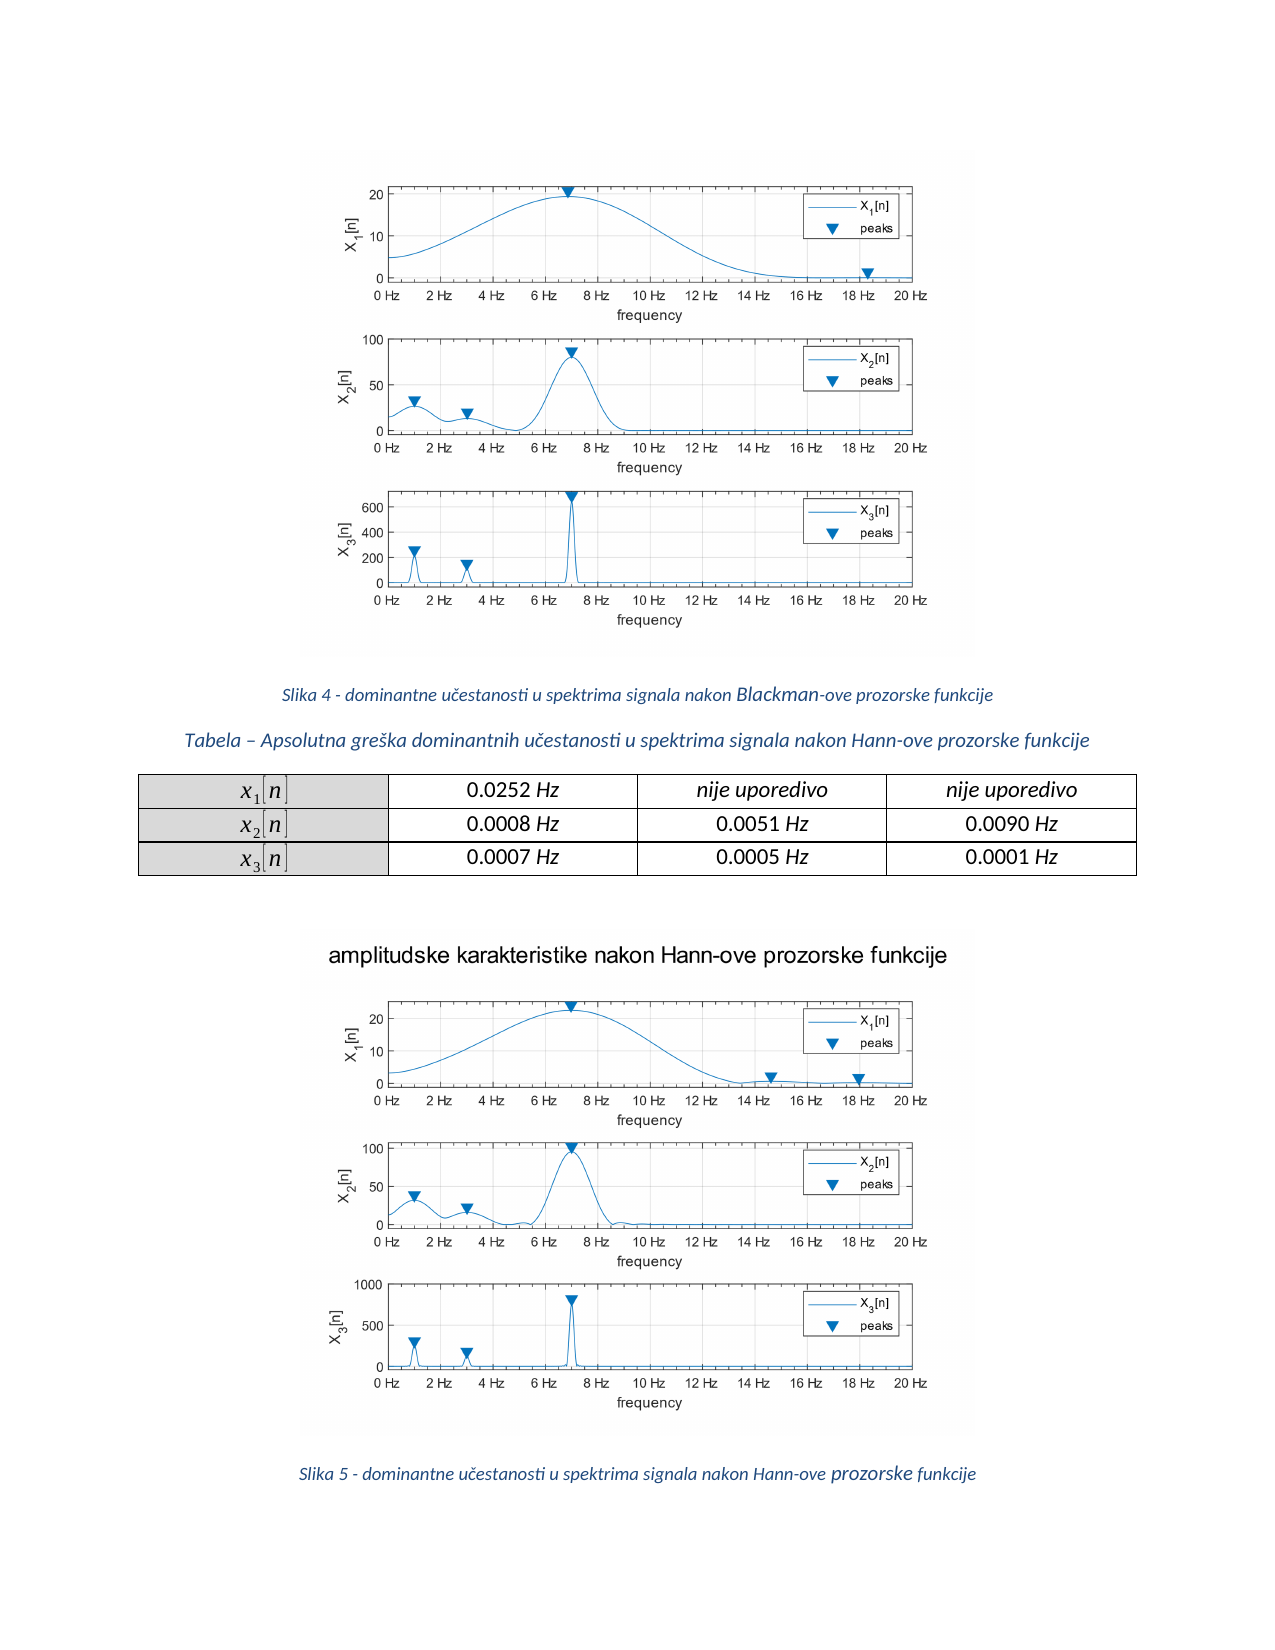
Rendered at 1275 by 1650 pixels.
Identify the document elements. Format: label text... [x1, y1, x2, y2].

table_header nije uporedivo [638, 775, 886, 808]
table_cell 0.0008 Hz [389, 809, 637, 841]
table_cell [139, 843, 388, 875]
picture [300, 929, 976, 1436]
text Tabela – Apsolutna greška dominantnih učestanosti u spektrima signala nakon Hann-ove prozorske funkcije [150, 727, 1125, 753]
table_cell [139, 809, 388, 841]
table_cell 0.0007 Hz [389, 843, 637, 875]
table_cell 0.0001 Hz [887, 843, 1136, 875]
table_header 0.0252 Hz [389, 775, 637, 808]
table_header [139, 775, 388, 808]
table_cell 0.0005 Hz [638, 843, 886, 875]
picture [300, 150, 976, 657]
table_cell 0.0051 Hz [638, 809, 886, 841]
table_header nije uporedivo [887, 775, 1136, 808]
table_cell 0.0090 Hz [887, 809, 1136, 841]
